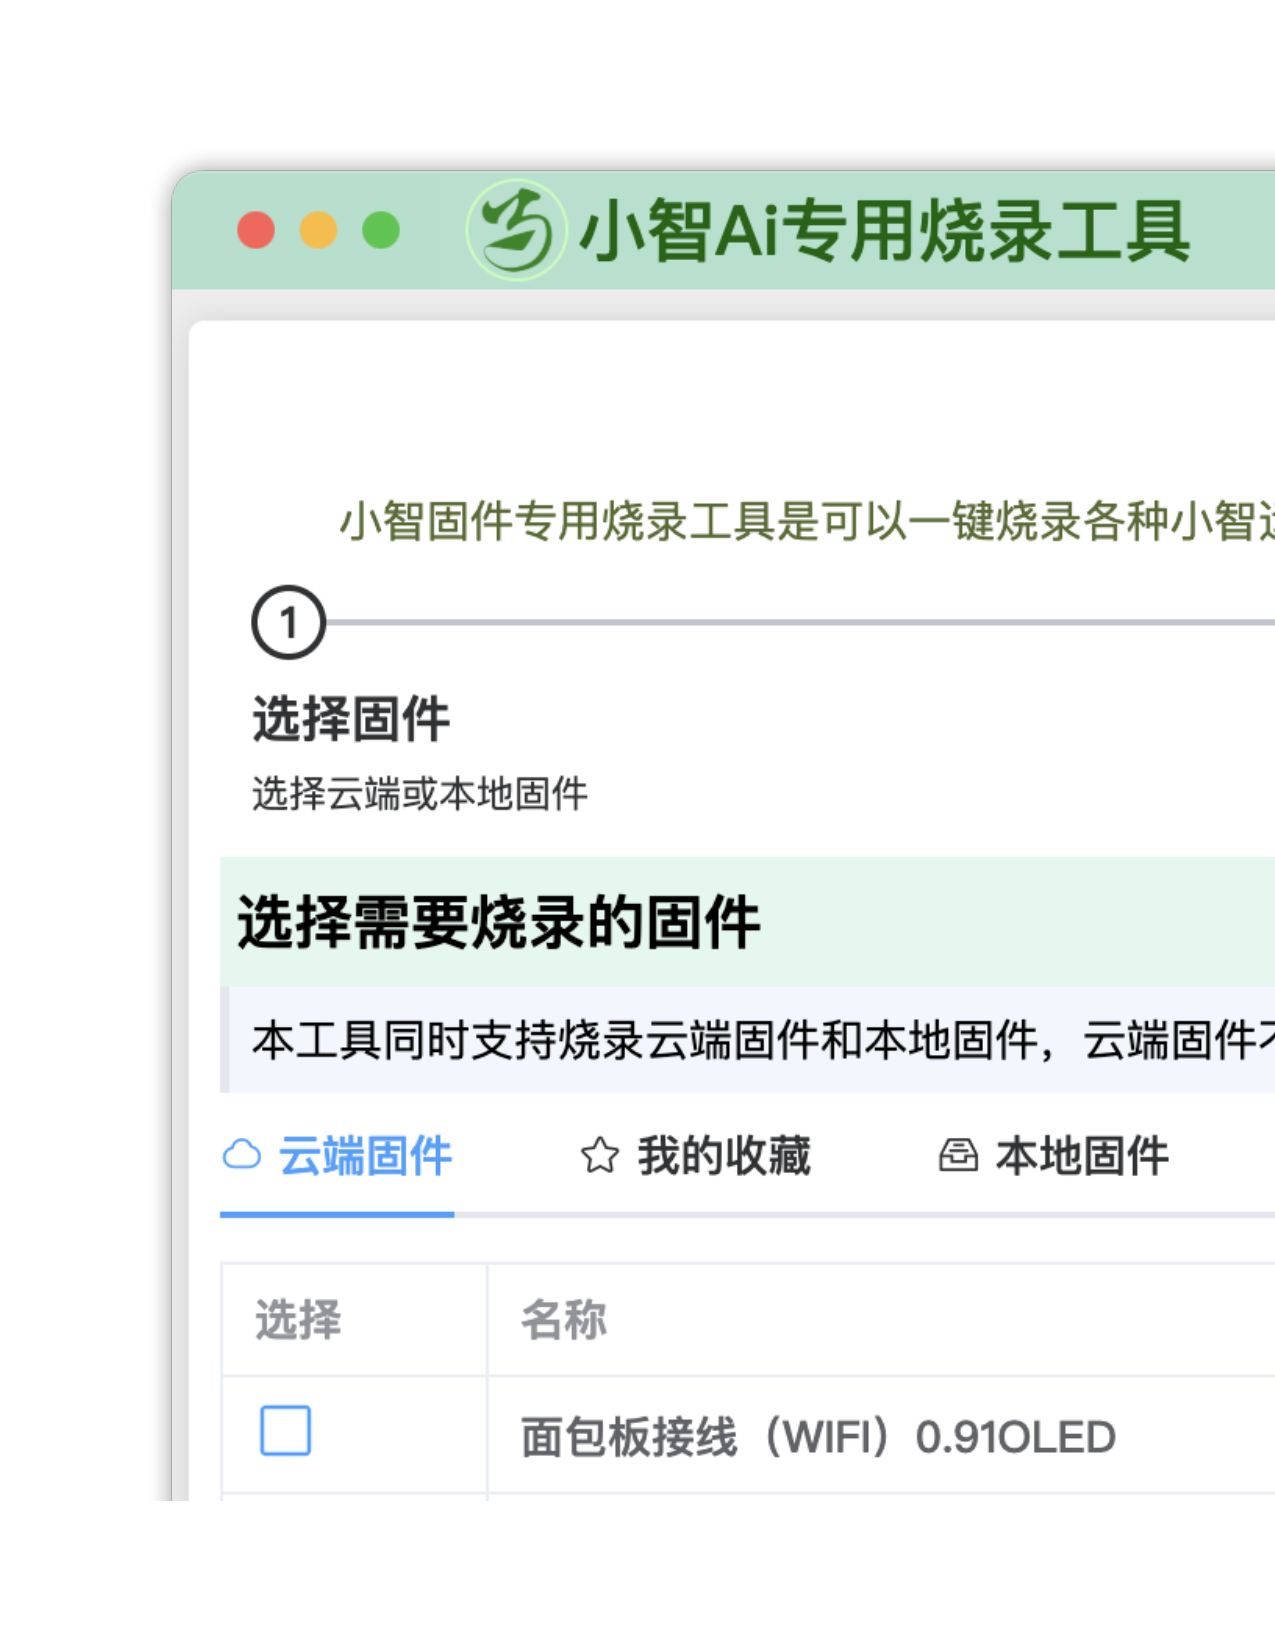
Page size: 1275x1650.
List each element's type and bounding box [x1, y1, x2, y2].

picture [150, 150, 1275, 1501]
